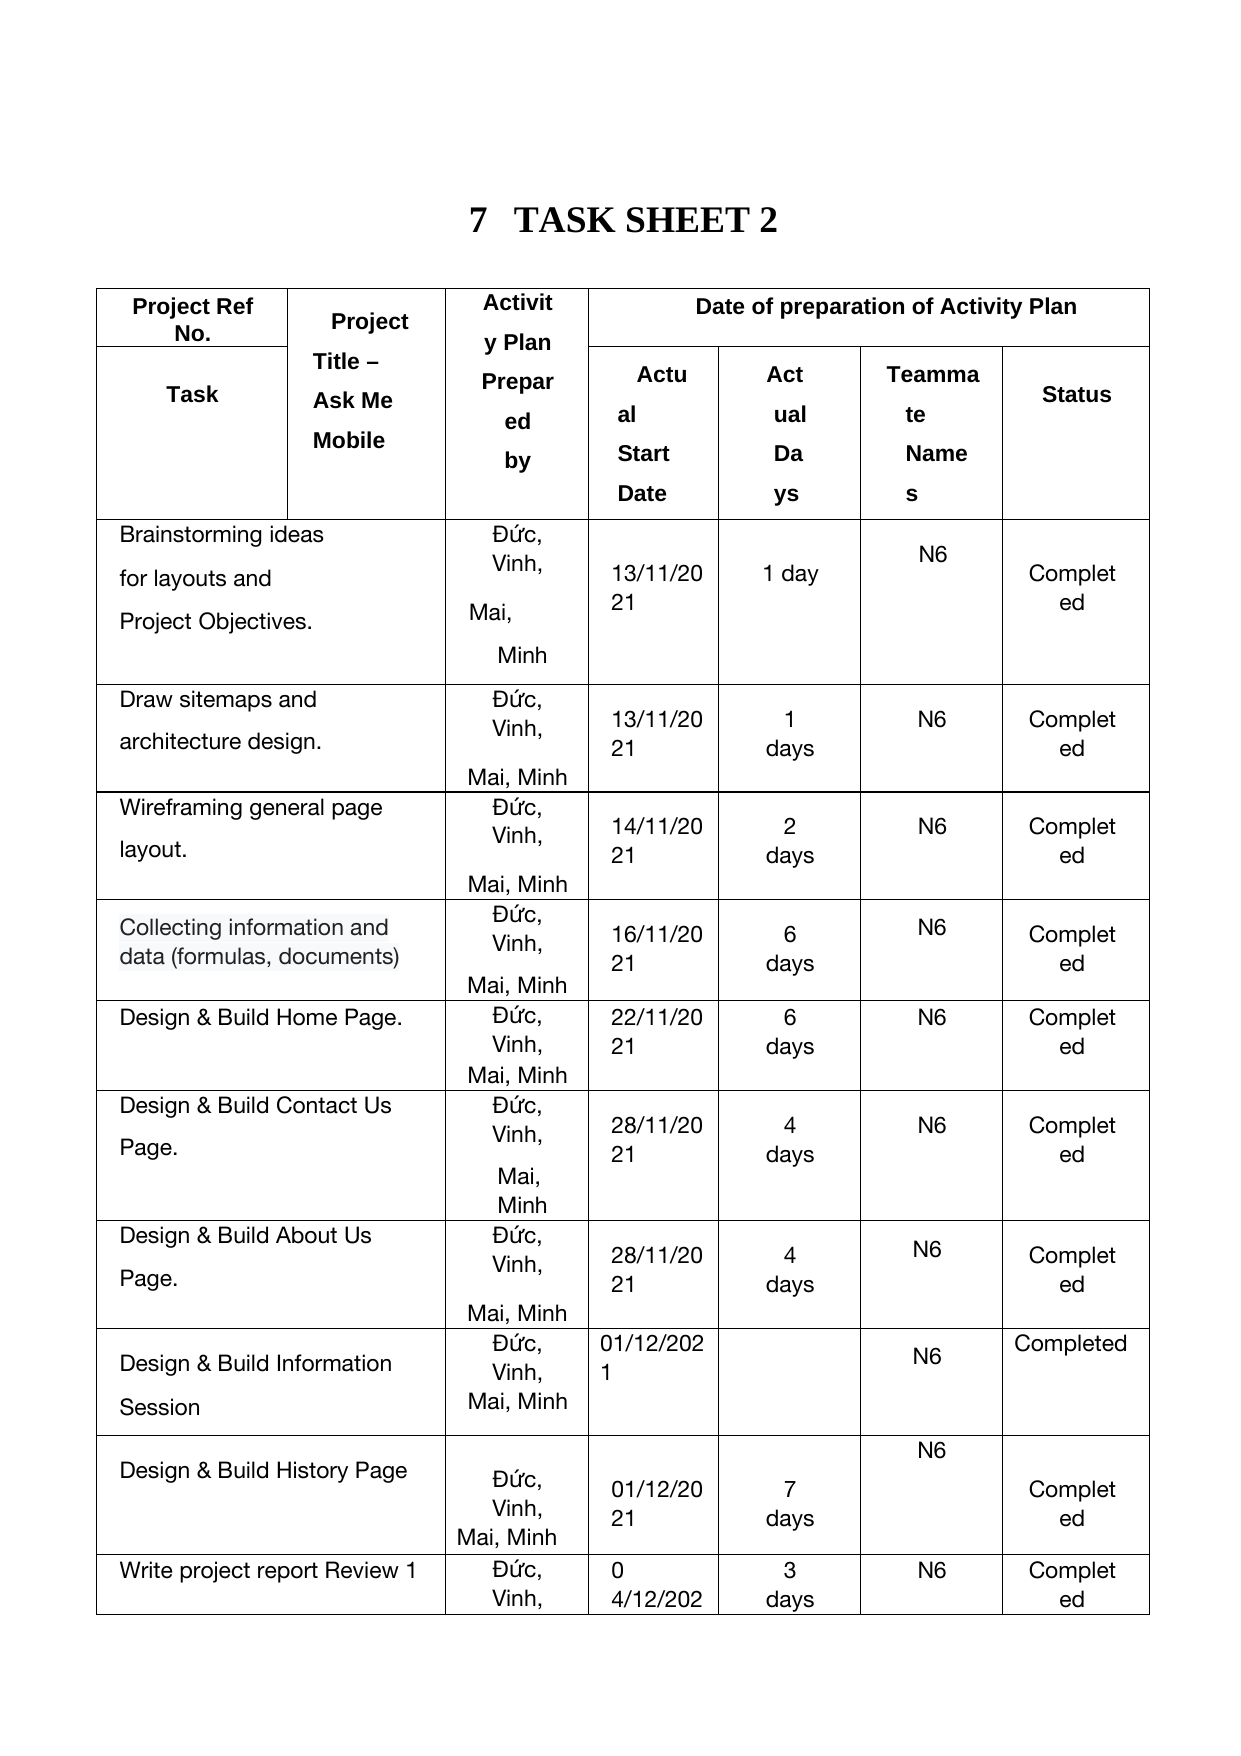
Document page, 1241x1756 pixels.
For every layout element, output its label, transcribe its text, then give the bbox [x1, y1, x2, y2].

table_cell N6 [861, 1001, 1002, 1090]
table_cell Collecting information and data (formulas, documents) [97, 900, 445, 1000]
table_header Project Title – Ask Me Mobile [288, 289, 445, 519]
table_cell 16/11/2021 [589, 900, 718, 1000]
table_cell 13/11/2021 [589, 520, 718, 684]
table_cell N6 [861, 1555, 1002, 1614]
table_cell 01/12/2021 [589, 1329, 718, 1435]
table_cell Design & Build About Us Page. [97, 1221, 445, 1328]
table_cell [719, 1329, 860, 1435]
table_cell Completed [1003, 520, 1149, 684]
table_cell Actual Days [719, 347, 860, 519]
table_cell Đức, Vinh, Mai, Minh [446, 685, 588, 791]
table_cell Task [97, 347, 287, 519]
table_cell Đức, Vinh, Mai, Minh [446, 1221, 588, 1328]
table_cell 2 days [719, 793, 860, 899]
table_cell Completed [1003, 900, 1149, 1000]
subtitle TASK SHEET 2 [468, 198, 1240, 241]
table_cell Completed [1003, 793, 1149, 899]
table_cell Đức, Vinh, Mai, Minh [446, 520, 588, 684]
table_cell Status [1003, 347, 1149, 519]
table_cell N6 [861, 1221, 1002, 1328]
table_cell N6 [861, 900, 1002, 1000]
table_cell Brainstorming ideas for layouts and Project Objectives. [97, 520, 445, 684]
table_cell N6 [861, 1329, 1002, 1435]
table_cell 28/11/2021 [589, 1221, 718, 1328]
table_cell Completed [1003, 1091, 1149, 1220]
table_cell Đức, Vinh, Mai, Minh [446, 900, 588, 1000]
table_cell 01/12/2021 [589, 1436, 718, 1554]
table_cell Draw sitemaps and architecture design. [97, 685, 445, 791]
table_header Date of preparation of Activity Plan [589, 289, 1149, 346]
table_cell 4 days [719, 1091, 860, 1220]
table_cell N6 [861, 1091, 1002, 1220]
table_cell 4 days [719, 1221, 860, 1328]
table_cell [446, 1555, 588, 1614]
table_header Project Ref No. [97, 289, 287, 346]
table_cell Actual Start Date [589, 347, 718, 519]
table_cell 13/11/2021 [589, 685, 718, 791]
table_cell Đức, Vinh, Mai, Minh [446, 793, 588, 899]
table_cell 1 day [719, 520, 860, 684]
table_cell Teammate Names [861, 347, 1002, 519]
table_cell Design & Build Information Session [97, 1329, 445, 1435]
table_cell 04/12/2020 [589, 1555, 718, 1614]
table_cell 28/11/2021 [589, 1091, 718, 1220]
table_cell N6 [861, 793, 1002, 899]
table_cell 22/11/2021 [589, 1001, 718, 1090]
table_cell Completed [1003, 1001, 1149, 1090]
table_cell 3 days [719, 1555, 860, 1614]
table_cell Design & Build Contact Us Page. [97, 1091, 445, 1220]
table_cell Đức, Vinh, Mai, Minh [446, 1436, 588, 1554]
table_cell 6 days [719, 1001, 860, 1090]
table_cell Completed [1003, 1221, 1149, 1328]
table_cell 7 days [719, 1436, 860, 1554]
table_cell Design & Build History Page [97, 1436, 445, 1554]
table_cell Completed [1003, 1555, 1149, 1614]
table_cell Đức, Vinh, Mai, Minh [446, 1329, 588, 1435]
table_cell Wireframing general page layout. [97, 793, 445, 899]
table_cell Completed [1003, 685, 1149, 791]
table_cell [97, 1555, 445, 1614]
table_cell N6 [861, 520, 1002, 684]
table_cell 6 days [719, 900, 860, 1000]
table_cell 14/11/2021 [589, 793, 718, 899]
table_cell N6 [861, 685, 1002, 791]
table_cell Design & Build Home Page. [97, 1001, 445, 1090]
table_cell Completed [1003, 1329, 1149, 1435]
table_cell Đức, Vinh, Mai, Minh [446, 1091, 588, 1220]
table_cell Đức, Vinh, Mai, Minh [446, 1001, 588, 1090]
table_cell 1 days [719, 685, 860, 791]
table_cell Completed [1003, 1436, 1149, 1554]
table_header Activity Plan Prepared by [446, 289, 588, 519]
table_cell N6 [861, 1436, 1002, 1554]
